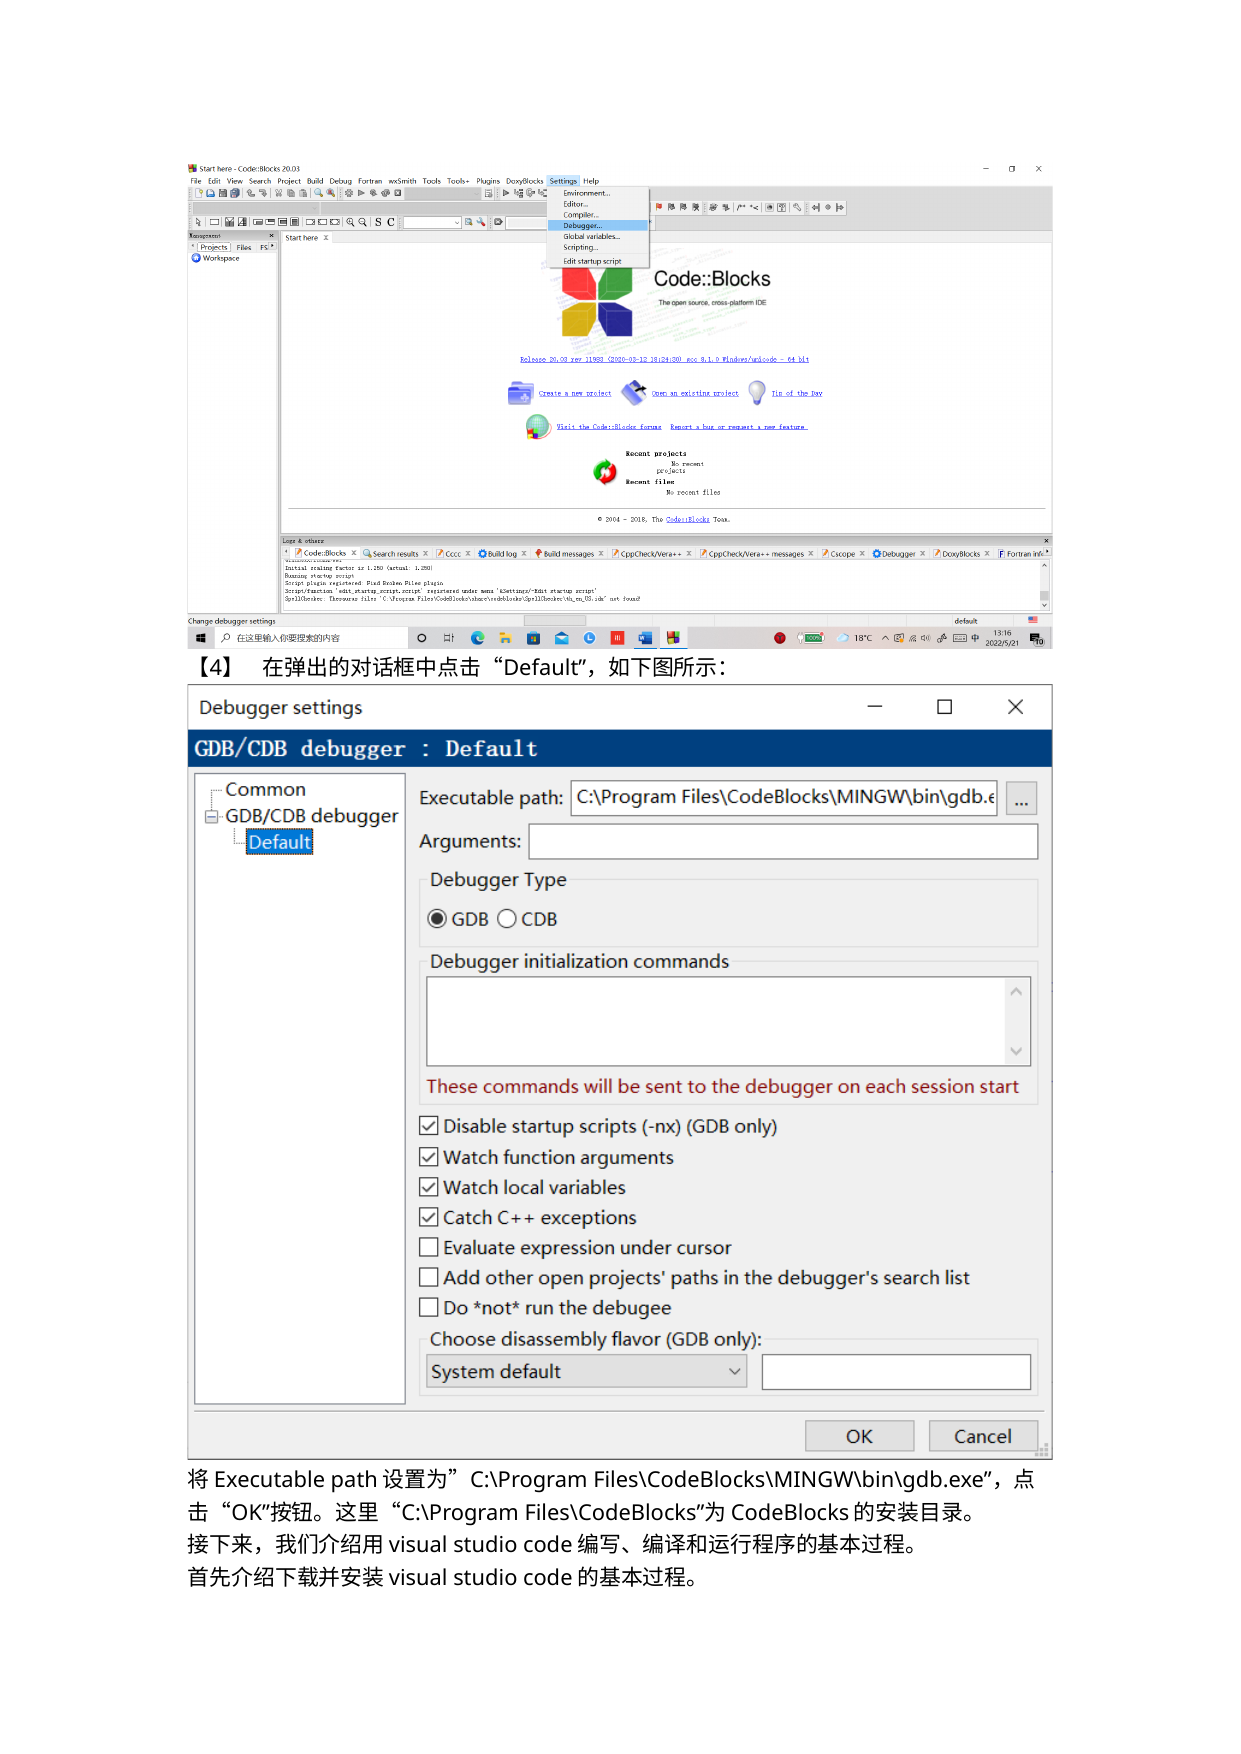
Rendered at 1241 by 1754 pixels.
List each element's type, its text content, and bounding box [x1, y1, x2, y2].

text 接下来，我们介绍用visual studio code编写、编译和运行程序的基本过程。 [187, 1527, 1053, 1559]
list 在弹出的对话框中点击“Default”，如下图所示： [187, 649, 1053, 682]
picture [187, 684, 1053, 1460]
picture [187, 162, 1053, 649]
text 将Executable path设置为”C:\Program Files\CodeBlocks\MINGW\bin\gdb.exe”，点击“OK”按钮。这里“C:\Program Files\CodeBlocks”为CodeBlocks的安装目录。 [187, 1462, 1053, 1527]
text 首先介绍下载并安装visual studio code的基本过程。 [187, 1559, 1053, 1592]
